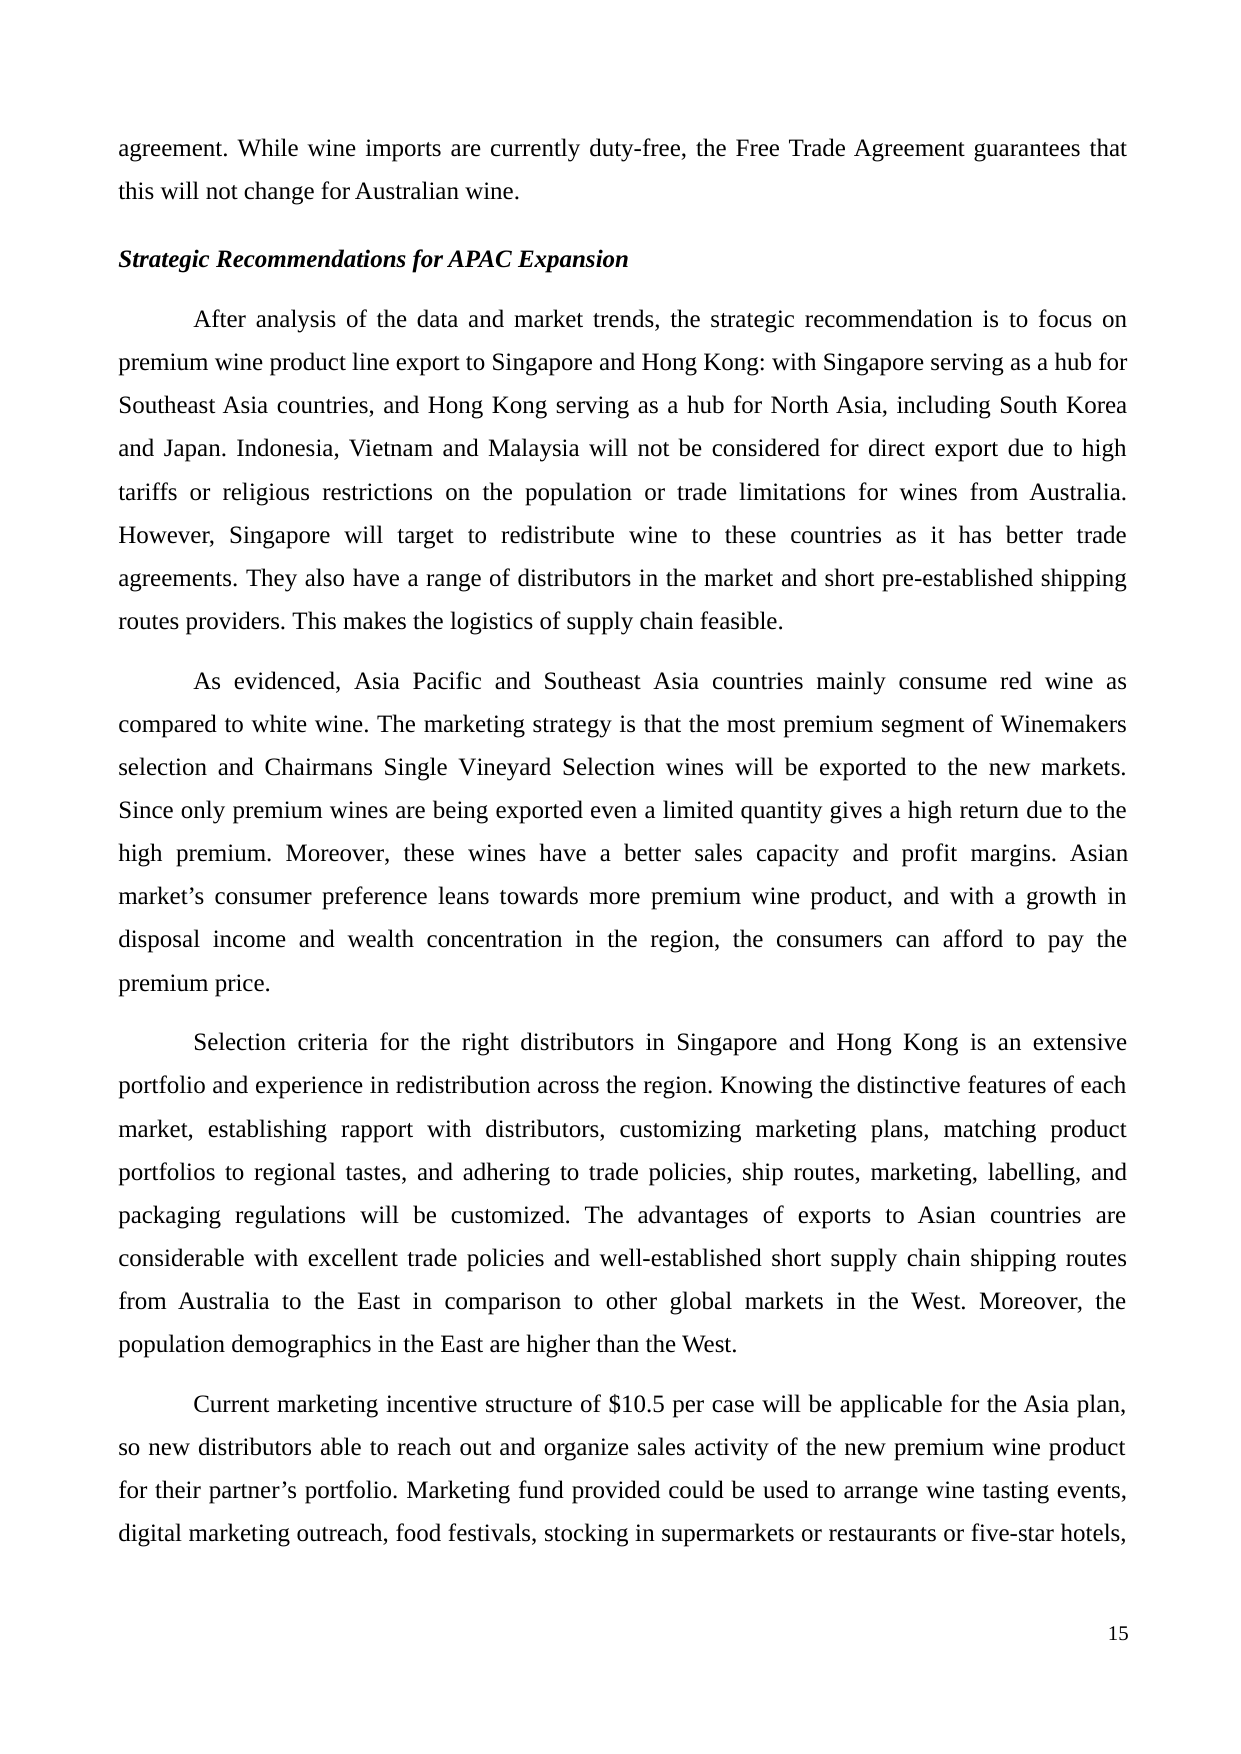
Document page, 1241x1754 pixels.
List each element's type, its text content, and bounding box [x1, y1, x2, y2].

text As evidenced, Asia Pacific and Southeast Asia countries mainly consume red wine as compared to white wine. The marketing strategy is that the most premium segment of Winemakers selection and Chairmans Single Vineyard Selection wines will be exported to the new markets. Since only premium wines are being exported even a limited quantity gives a high return due to the high premium. Moreover, these wines have a better sales capacity and profit margins. Asian market’s consumer preference leans towards more premium wine product, and with a growth in disposal income and wealth concentration in the region, the consumers can afford to pay the premium price. [118, 666, 1128, 996]
text Selection criteria for the right distributors in Singapore and Hong Kong is an extensive portfolio and experience in redistribution across the region. Knowing the distinctive features of each market, establishing rapport with distributors, customizing marketing plans, matching product portfolios to regional tastes, and adhering to trade policies, ship routes, marketing, labelling, and packaging regulations will be customized. The advantages of exports to Asian countries are considerable with excellent trade policies and well-established short supply chain shipping routes from Australia to the East in comparison to other global markets in the West. Moreover, the population demographics in the East are higher than the West. [118, 1027, 1128, 1358]
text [118, 1389, 1128, 1547]
text After analysis of the data and market trends, the strategic recommendation is to focus on premium wine product line export to Singapore and Hong Kong: with Singapore serving as a hub for Southeast Asia countries, and Hong Kong serving as a hub for North Asia, including South Korea and Japan. Indonesia, Vietnam and Malaysia will not be considered for direct export due to high tariffs or religious restrictions on the population or trade limitations for wines from Australia. However, Singapore will target to redistribute wine to these countries as it has better trade agreements. They also have a range of distributors in the market and short pre-established shipping routes providers. This makes the logistics of supply chain feasible. [118, 304, 1128, 635]
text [118, 133, 1128, 205]
text Strategic Recommendations for APAC Expansion [118, 244, 1128, 273]
